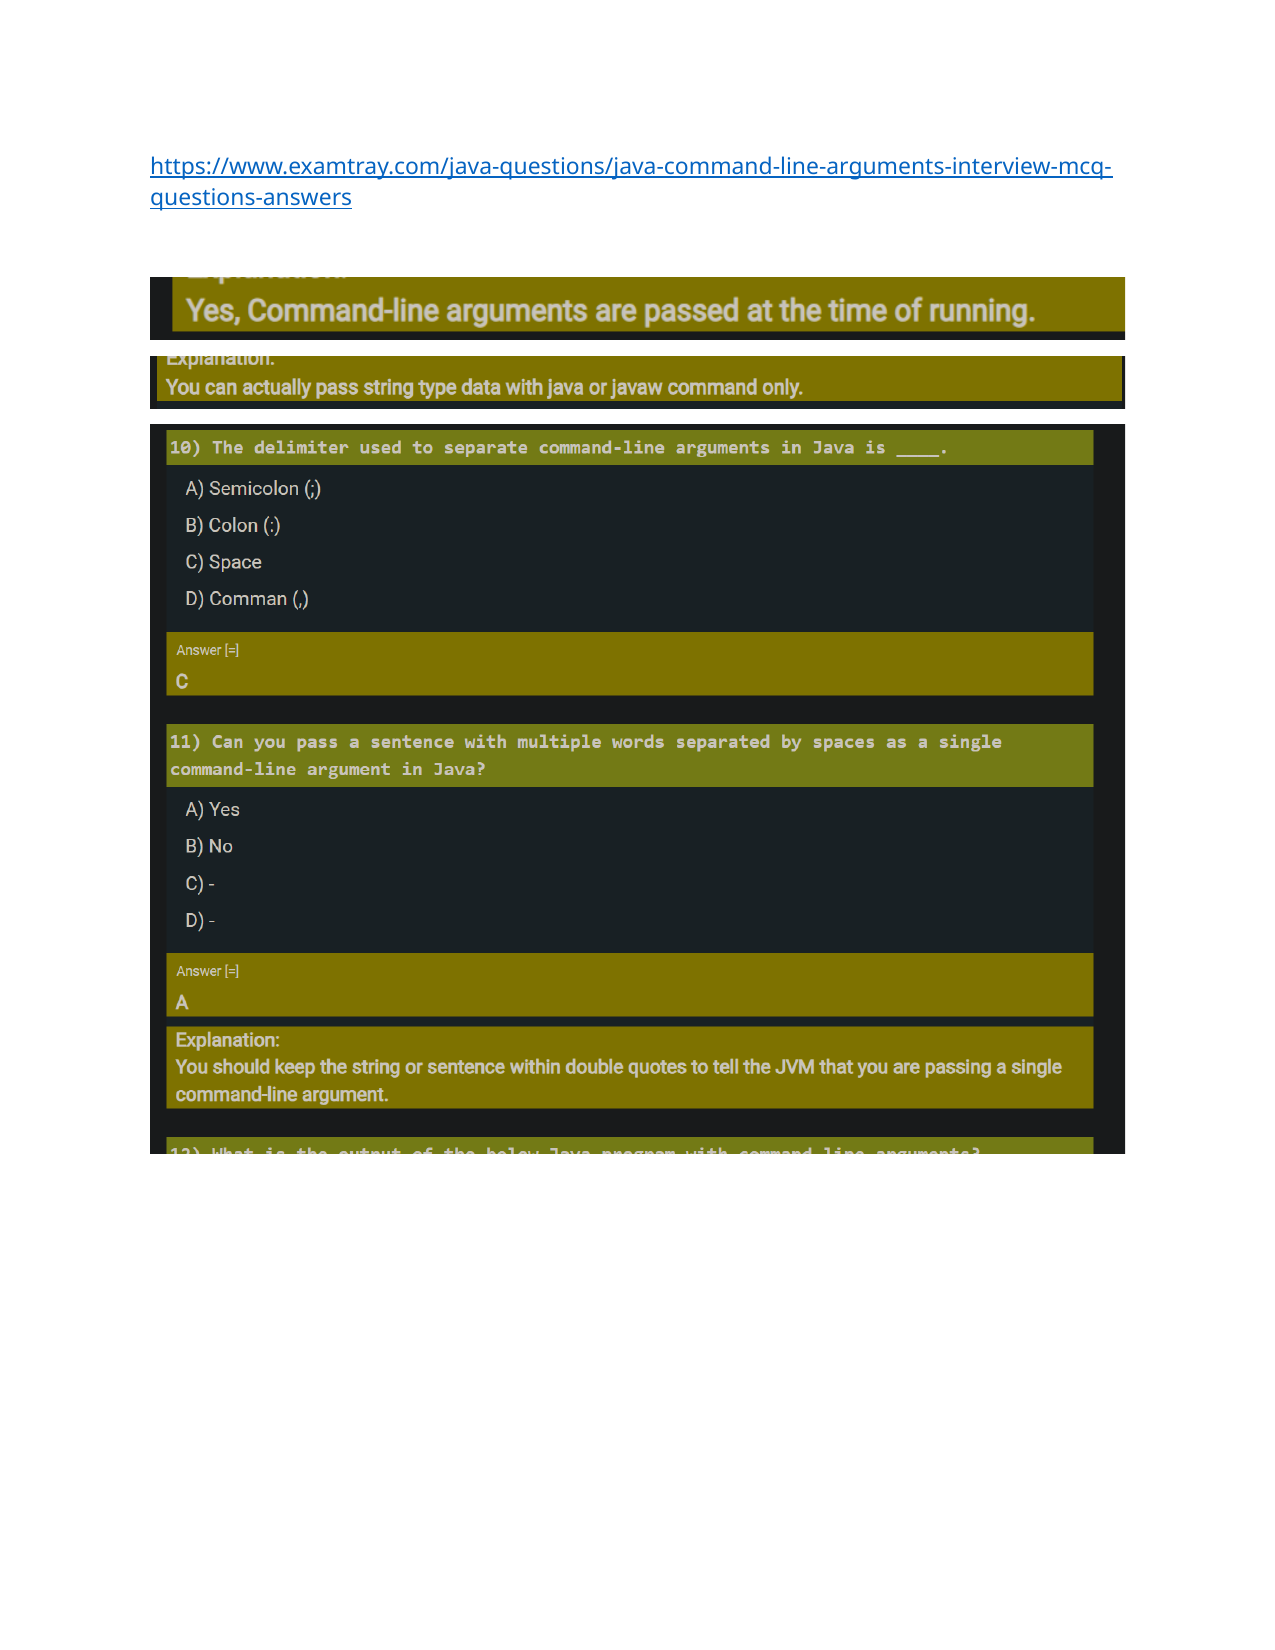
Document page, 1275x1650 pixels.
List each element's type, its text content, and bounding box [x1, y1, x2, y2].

text https://www.examtray.com/java-questions/java-command-line-arguments-interview-mcq-questions-answers [150, 150, 1125, 212]
picture [150, 356, 1125, 409]
picture [150, 424, 1125, 1154]
picture [150, 277, 1125, 340]
